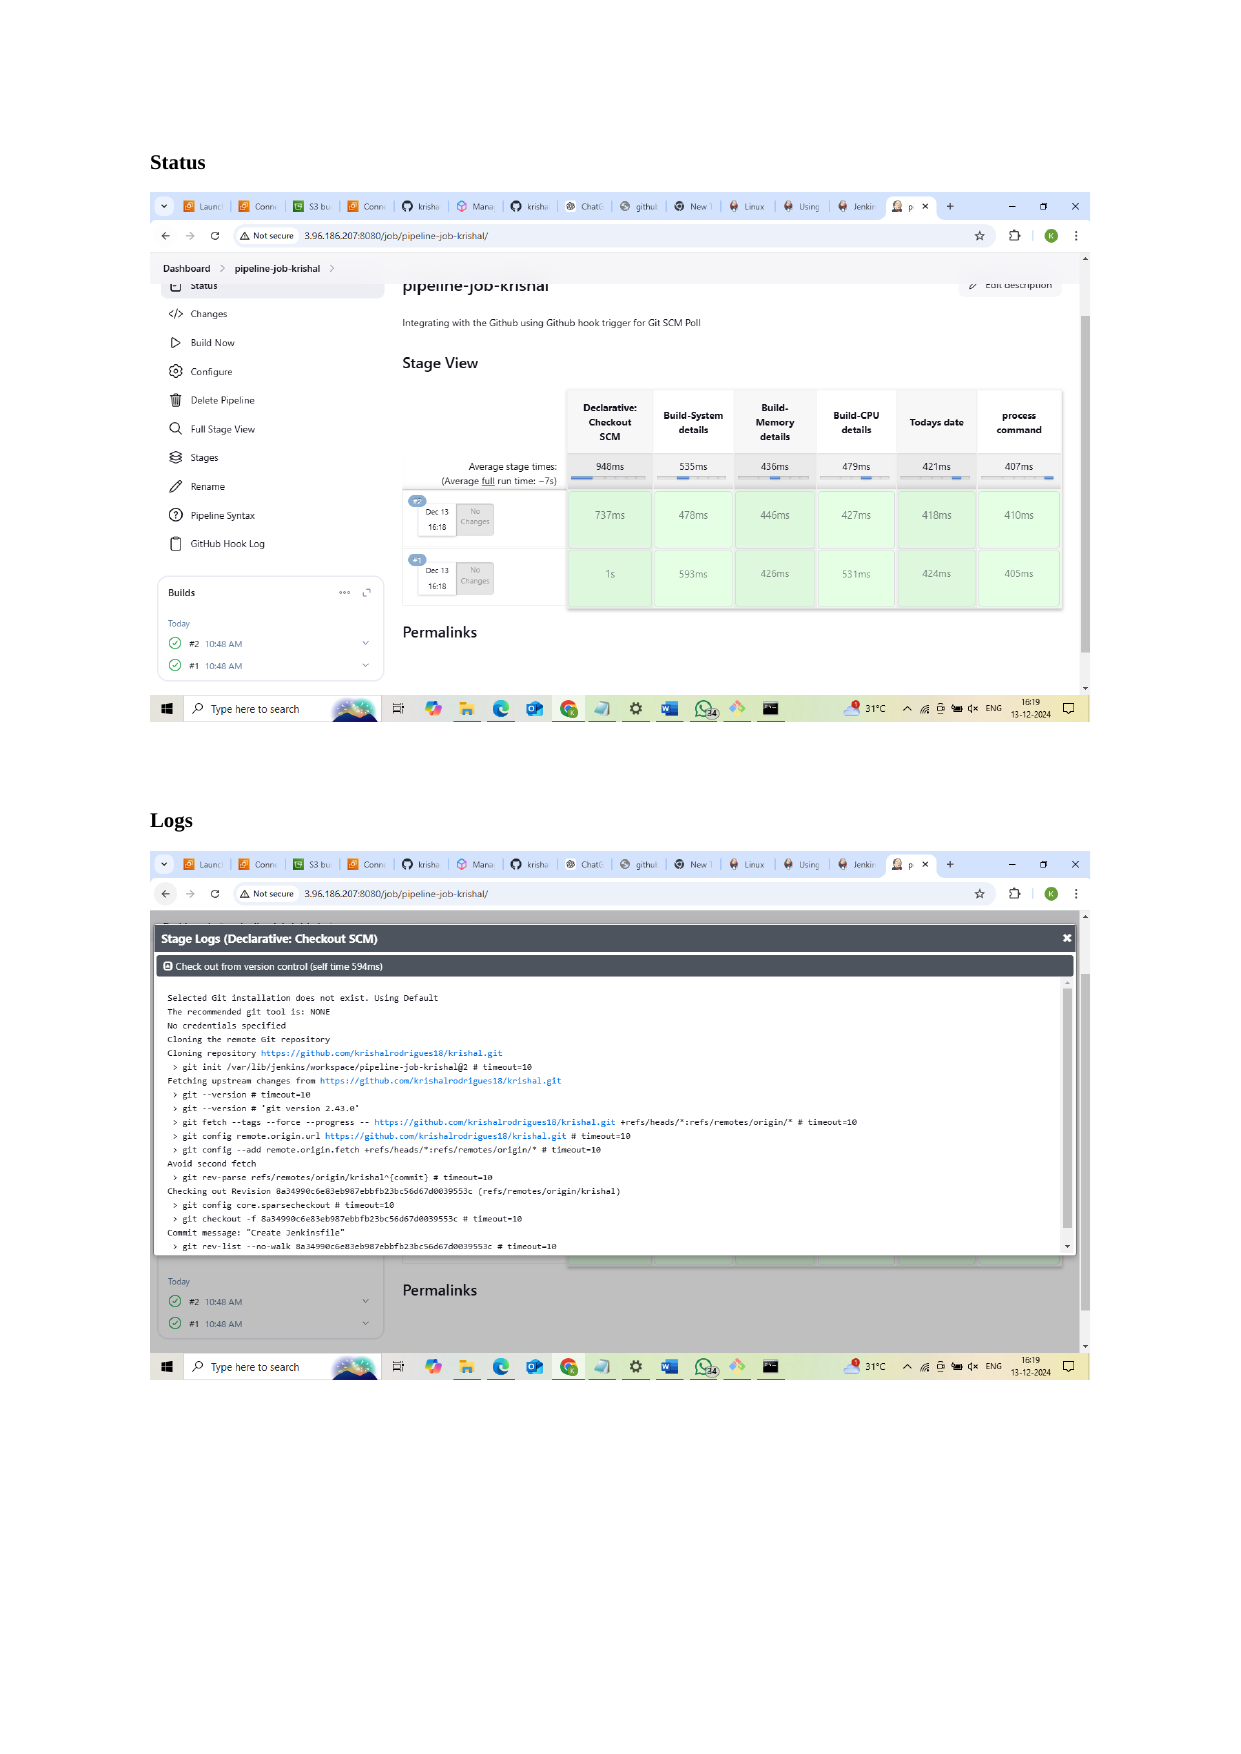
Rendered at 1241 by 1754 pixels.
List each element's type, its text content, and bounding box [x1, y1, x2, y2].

picture [150, 851, 1091, 1380]
picture [150, 192, 1091, 722]
text Logs [150, 808, 1090, 832]
text Status [150, 150, 1090, 174]
